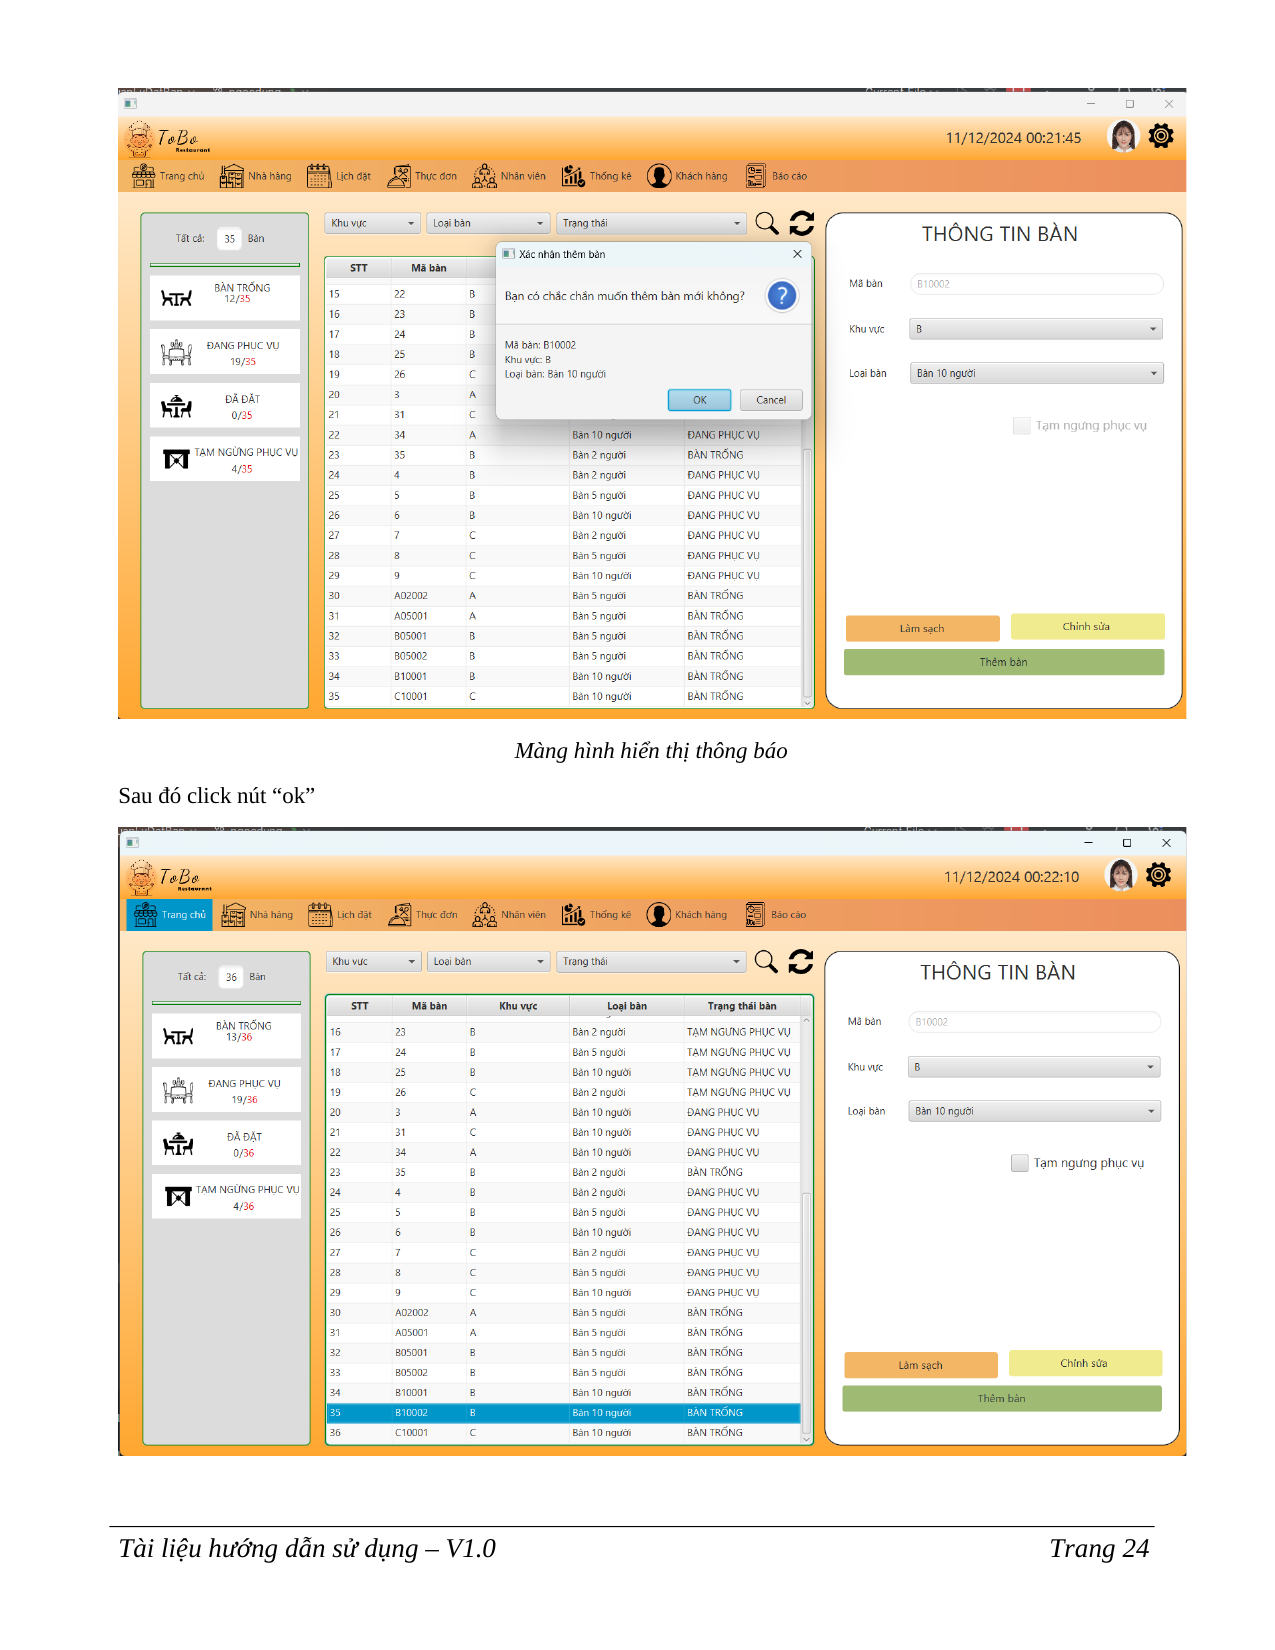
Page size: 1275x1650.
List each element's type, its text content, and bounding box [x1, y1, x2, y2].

text Màng hình hiển thị thông báo [118, 737, 1186, 764]
picture [118, 88, 1187, 719]
text Sau đó click nút “ok” [118, 782, 1186, 809]
picture [118, 827, 1187, 1456]
